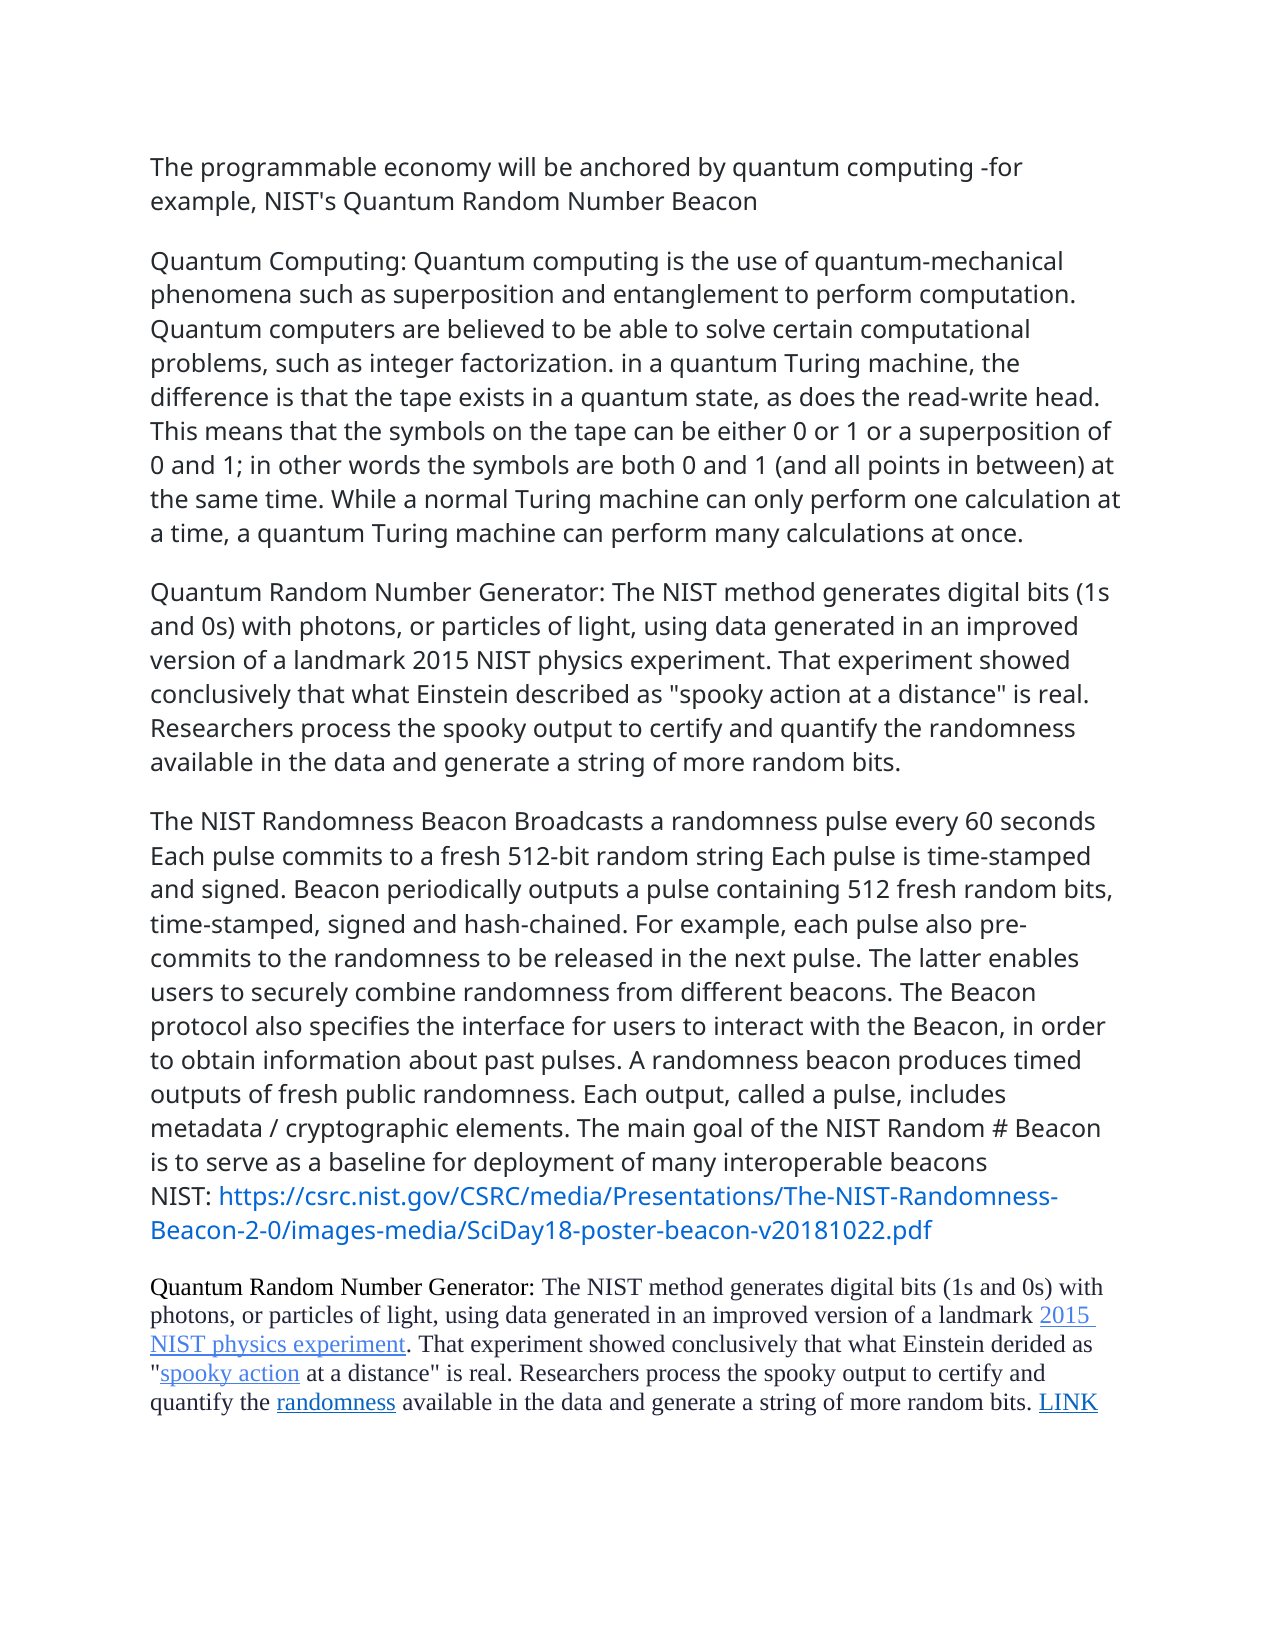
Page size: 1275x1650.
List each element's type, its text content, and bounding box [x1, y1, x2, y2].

text The programmable economy will be anchored by quantum computing -for example, NIST's Quantum Random Number Beacon [150, 150, 1125, 218]
text The NIST Randomness Beacon Broadcasts a randomness pulse every 60 seconds Each pulse commits to a fresh 512-bit random string Each pulse is time-stamped and signed. Beacon periodically outputs a pulse containing 512 fresh random bits, time-stamped, signed and hash-chained. For example, each pulse also pre-commits to the randomness to be released in the next pulse. The latter enables users to securely combine randomness from different beacons. The Beacon protocol also specifies the interface for users to interact with the Beacon, in order to obtain information about past pulses. A randomness beacon produces timed outputs of fresh public randomness. Each output, called a pulse, includes metadata / cryptographic elements. The main goal of the NIST Random # Beacon is to serve as a baseline for deployment of many interoperable beacons NIST: https://csrc.nist.gov/CSRC/media/Presentations/The-NIST-Randomness-Beacon-2-0/images-media/SciDay18-poster-beacon-v20181022.pdf [150, 804, 1125, 1247]
text Quantum Random Number Generator: The NIST method generates digital bits (1s and 0s) with photons, or particles of light, using data generated in an improved version of a landmark 2015 NIST physics experiment. That experiment showed conclusively that what Einstein described as "spooky action at a distance" is real. Researchers process the spooky output to certify and quantify the randomness available in the data and generate a string of more random bits. [150, 575, 1125, 779]
text Quantum Computing: Quantum computing is the use of quantum-mechanical phenomena such as superposition and entanglement to perform computation. Quantum computers are believed to be able to solve certain computational problems, such as integer factorization. in a quantum Turing machine, the difference is that the tape exists in a quantum state, as does the read-write head. This means that the symbols on the tape can be either 0 or 1 or a superposition of 0 and 1; in other words the symbols are both 0 and 1 (and all points in between) at the same time. While a normal Turing machine can only perform one calculation at a time, a quantum Turing machine can perform many calculations at once. [150, 243, 1125, 550]
